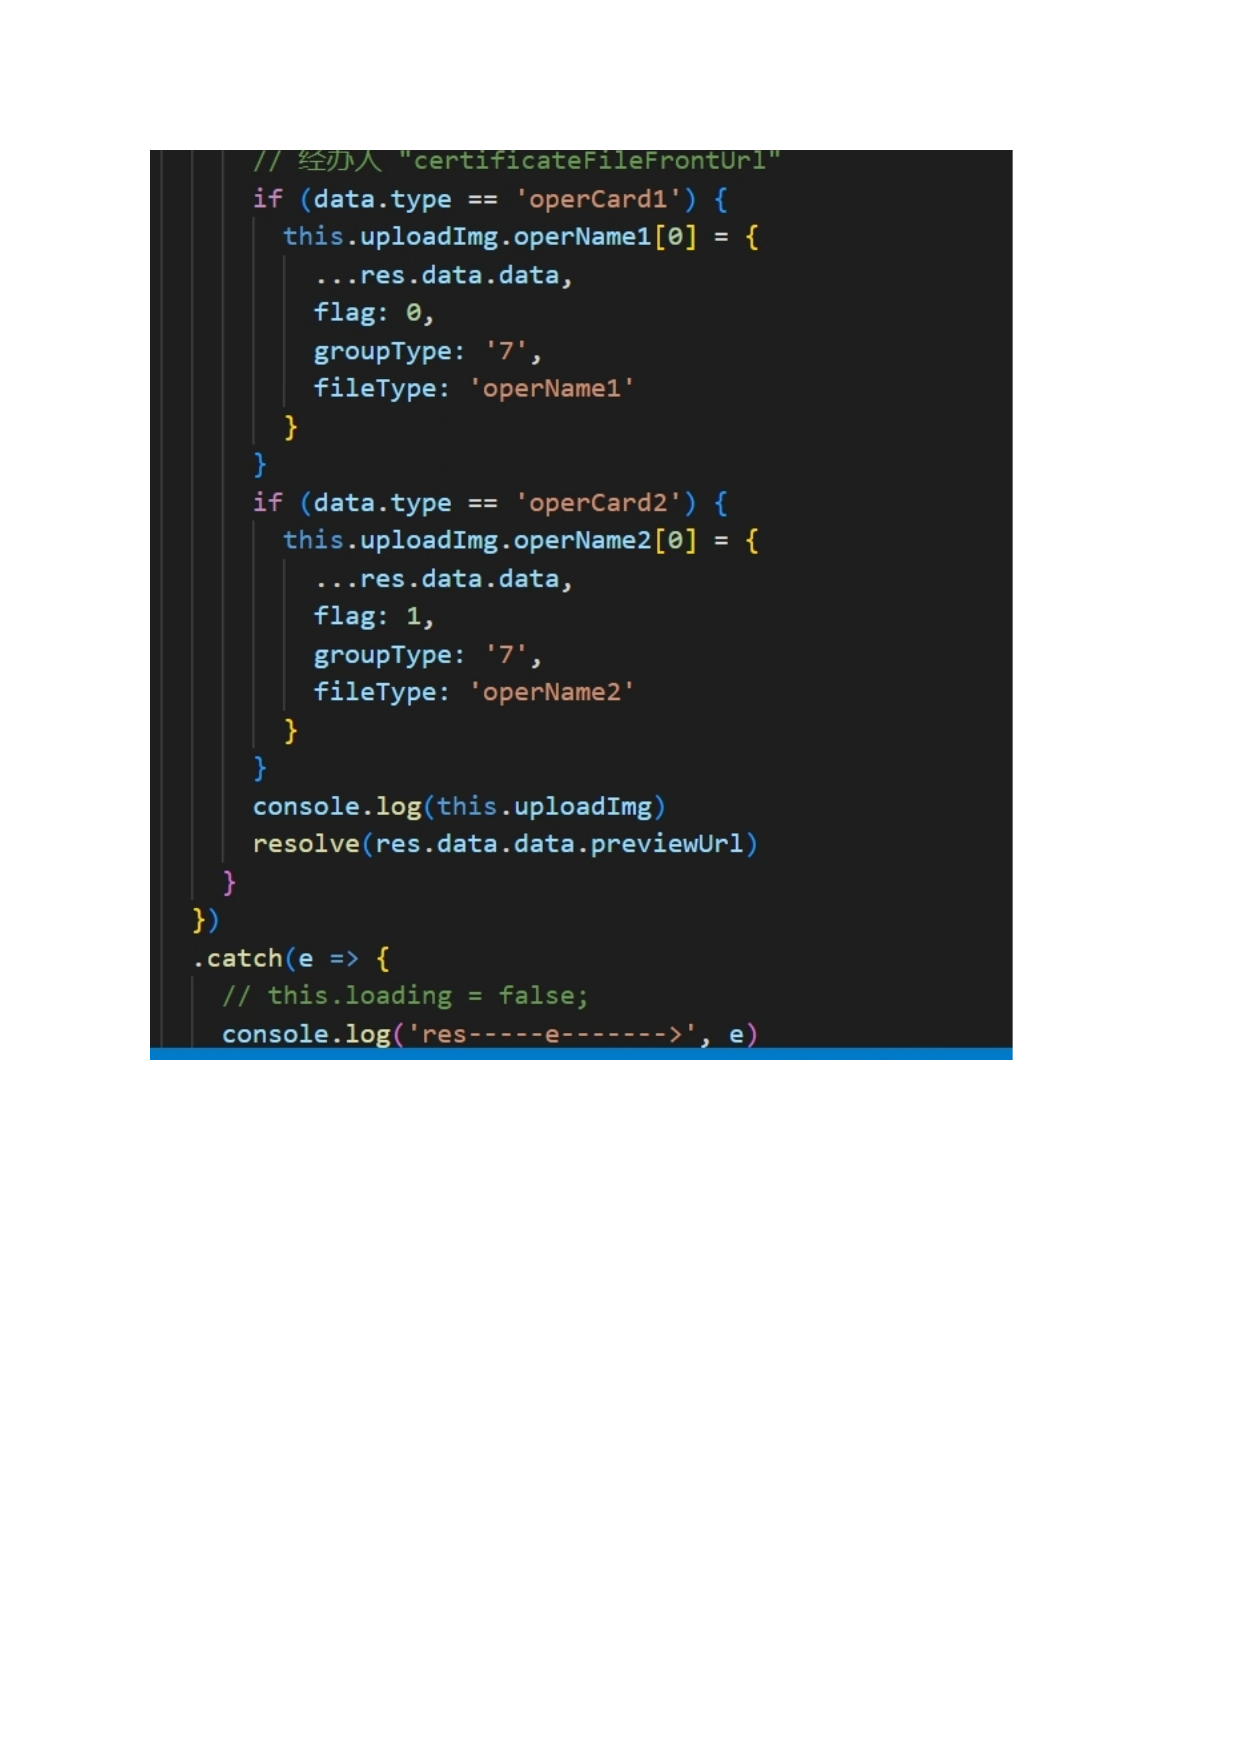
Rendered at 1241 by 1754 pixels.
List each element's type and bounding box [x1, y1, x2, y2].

picture [150, 150, 1013, 1060]
